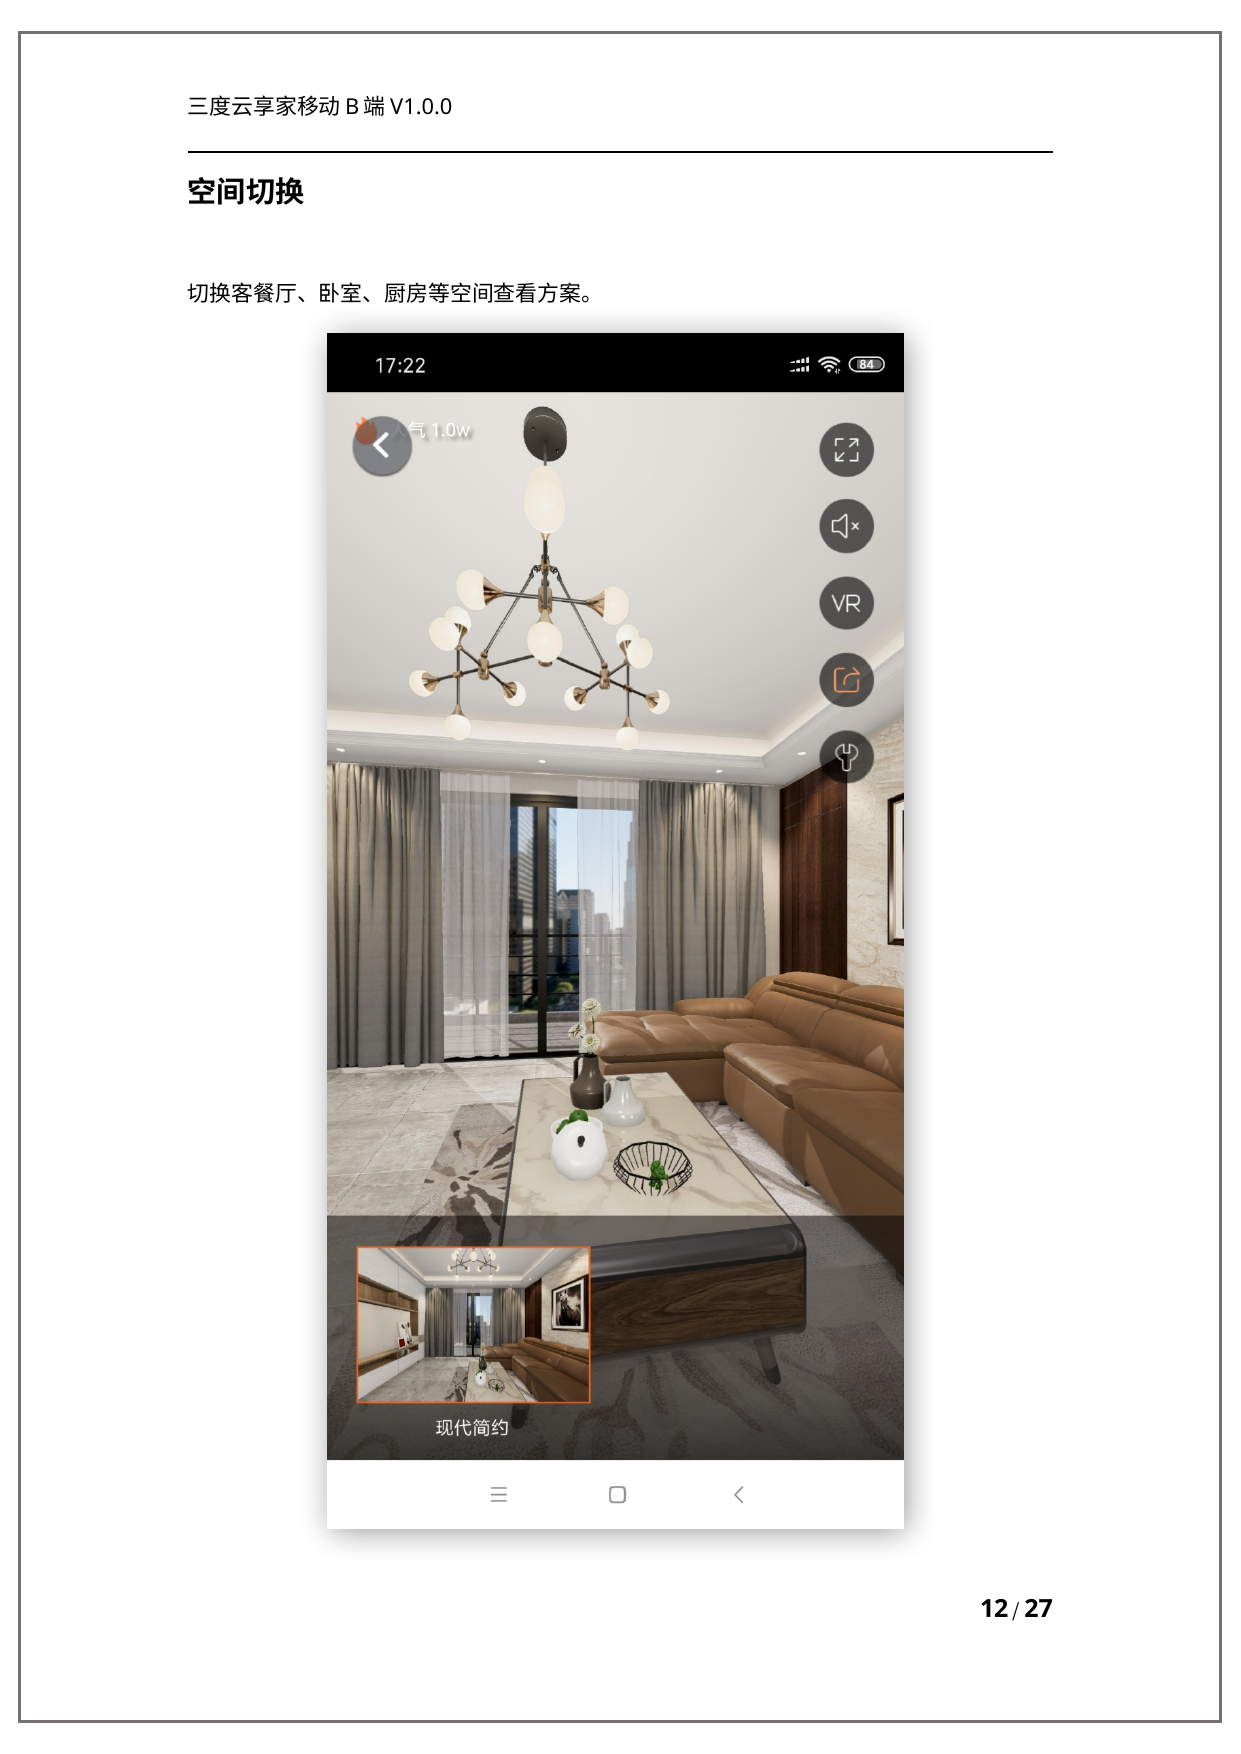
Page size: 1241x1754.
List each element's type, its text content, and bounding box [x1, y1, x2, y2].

subtitle 空间切换 [187, 157, 1053, 222]
text 切换客餐厅、卧室、厨房等空间查看方案。 [187, 276, 1053, 308]
picture [327, 333, 904, 1529]
